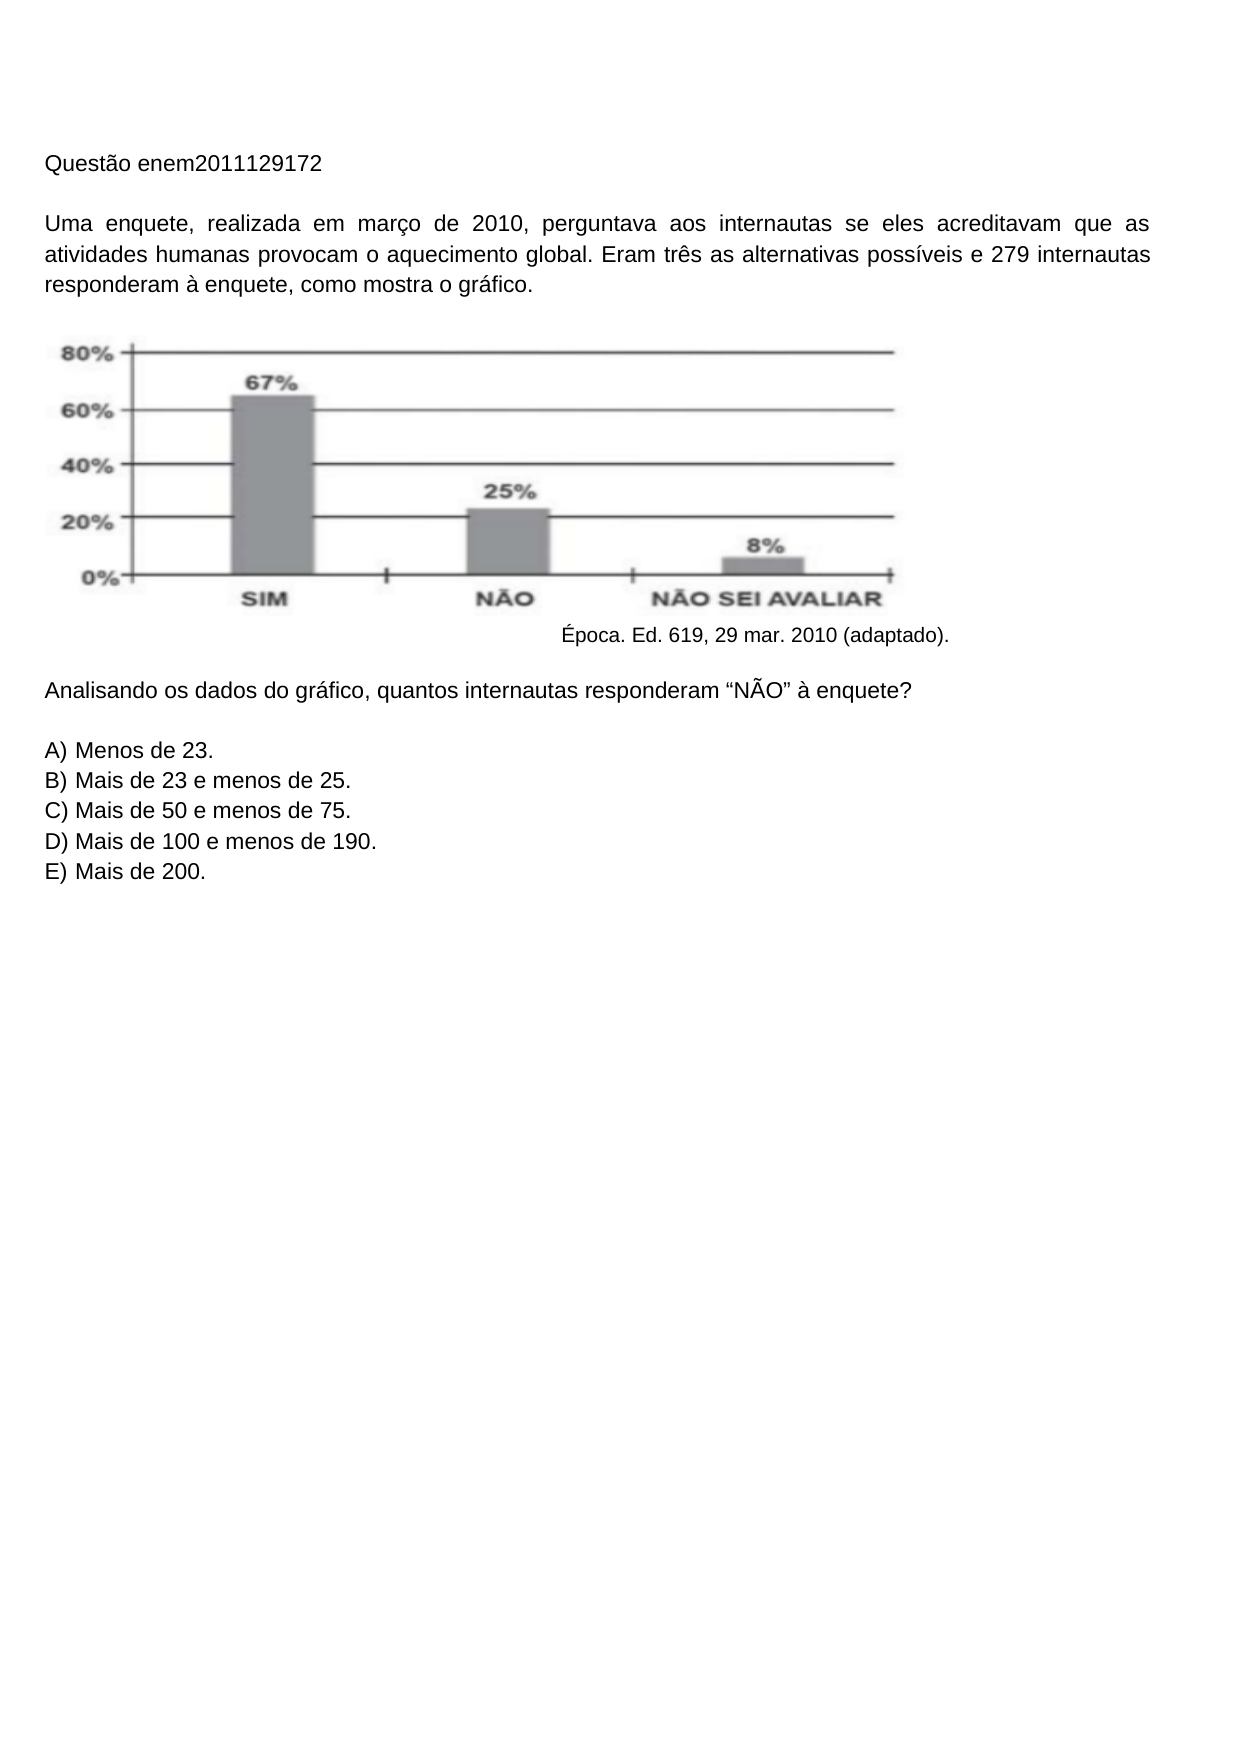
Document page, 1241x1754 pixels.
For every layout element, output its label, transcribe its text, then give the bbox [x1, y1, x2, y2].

list Mais de 100 e menos de 190. [44, 828, 1151, 854]
list Mais de 200. [44, 858, 1151, 884]
list Menos de 23. [44, 737, 1151, 763]
text Época. Ed. 619, 29 mar. 2010 (adaptado). [561, 622, 1151, 646]
picture [44, 331, 924, 619]
text Questão enem2011129172 [44, 150, 1151, 176]
list Mais de 50 e menos de 75. [44, 797, 1151, 824]
text Uma enquete, realizada em março de 2010, perguntava aos internautas se eles acreditavam que as atividades humanas provocam o aquecimento global. Eram três as alternativas possíveis e 279 internautas responderam à enquete, como mostra o gráfico. [44, 210, 1151, 297]
list Mais de 23 e menos de 25. [44, 767, 1151, 793]
text Analisando os dados do gráfico, quantos internautas responderam “NÃO” à enquete? [44, 677, 1151, 703]
